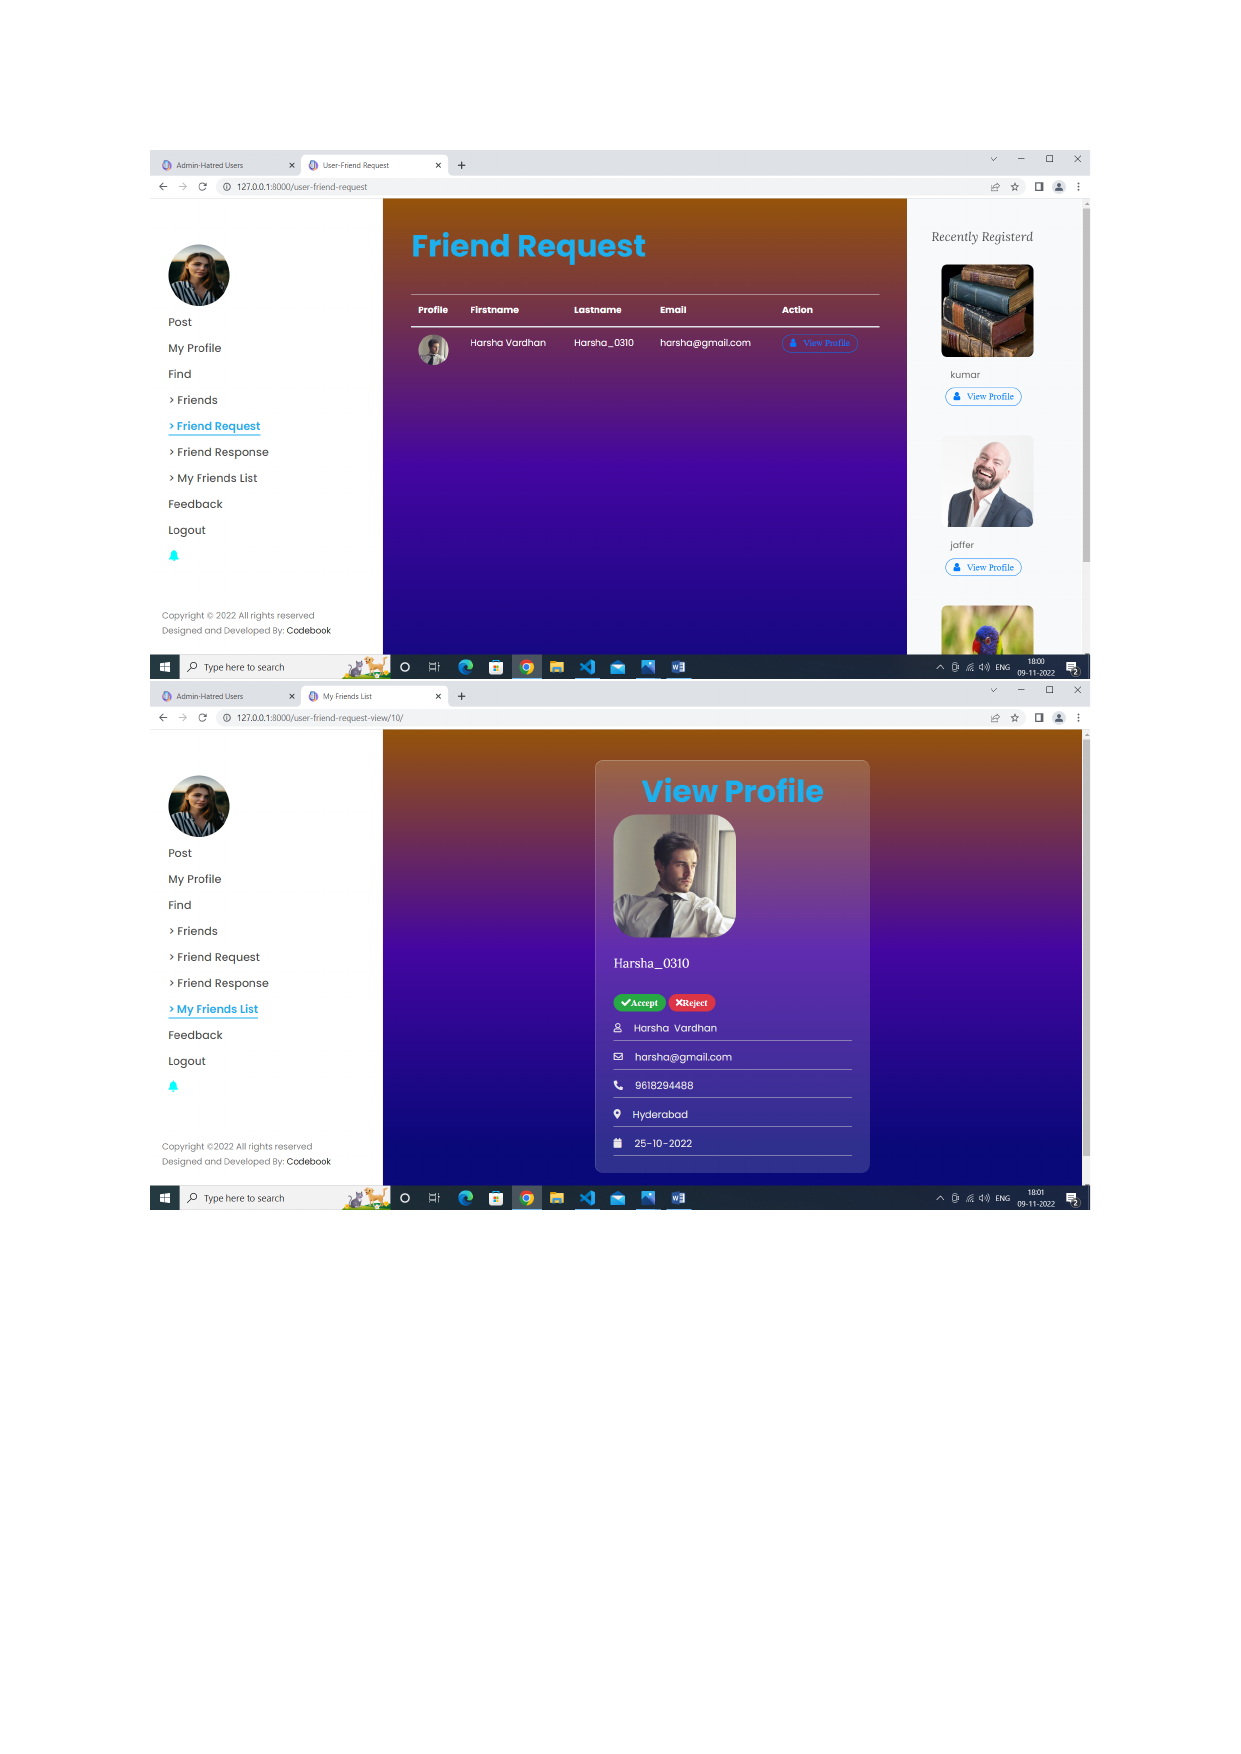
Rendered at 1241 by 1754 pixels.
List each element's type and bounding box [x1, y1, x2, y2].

picture [150, 150, 1091, 679]
picture [150, 681, 1091, 1210]
